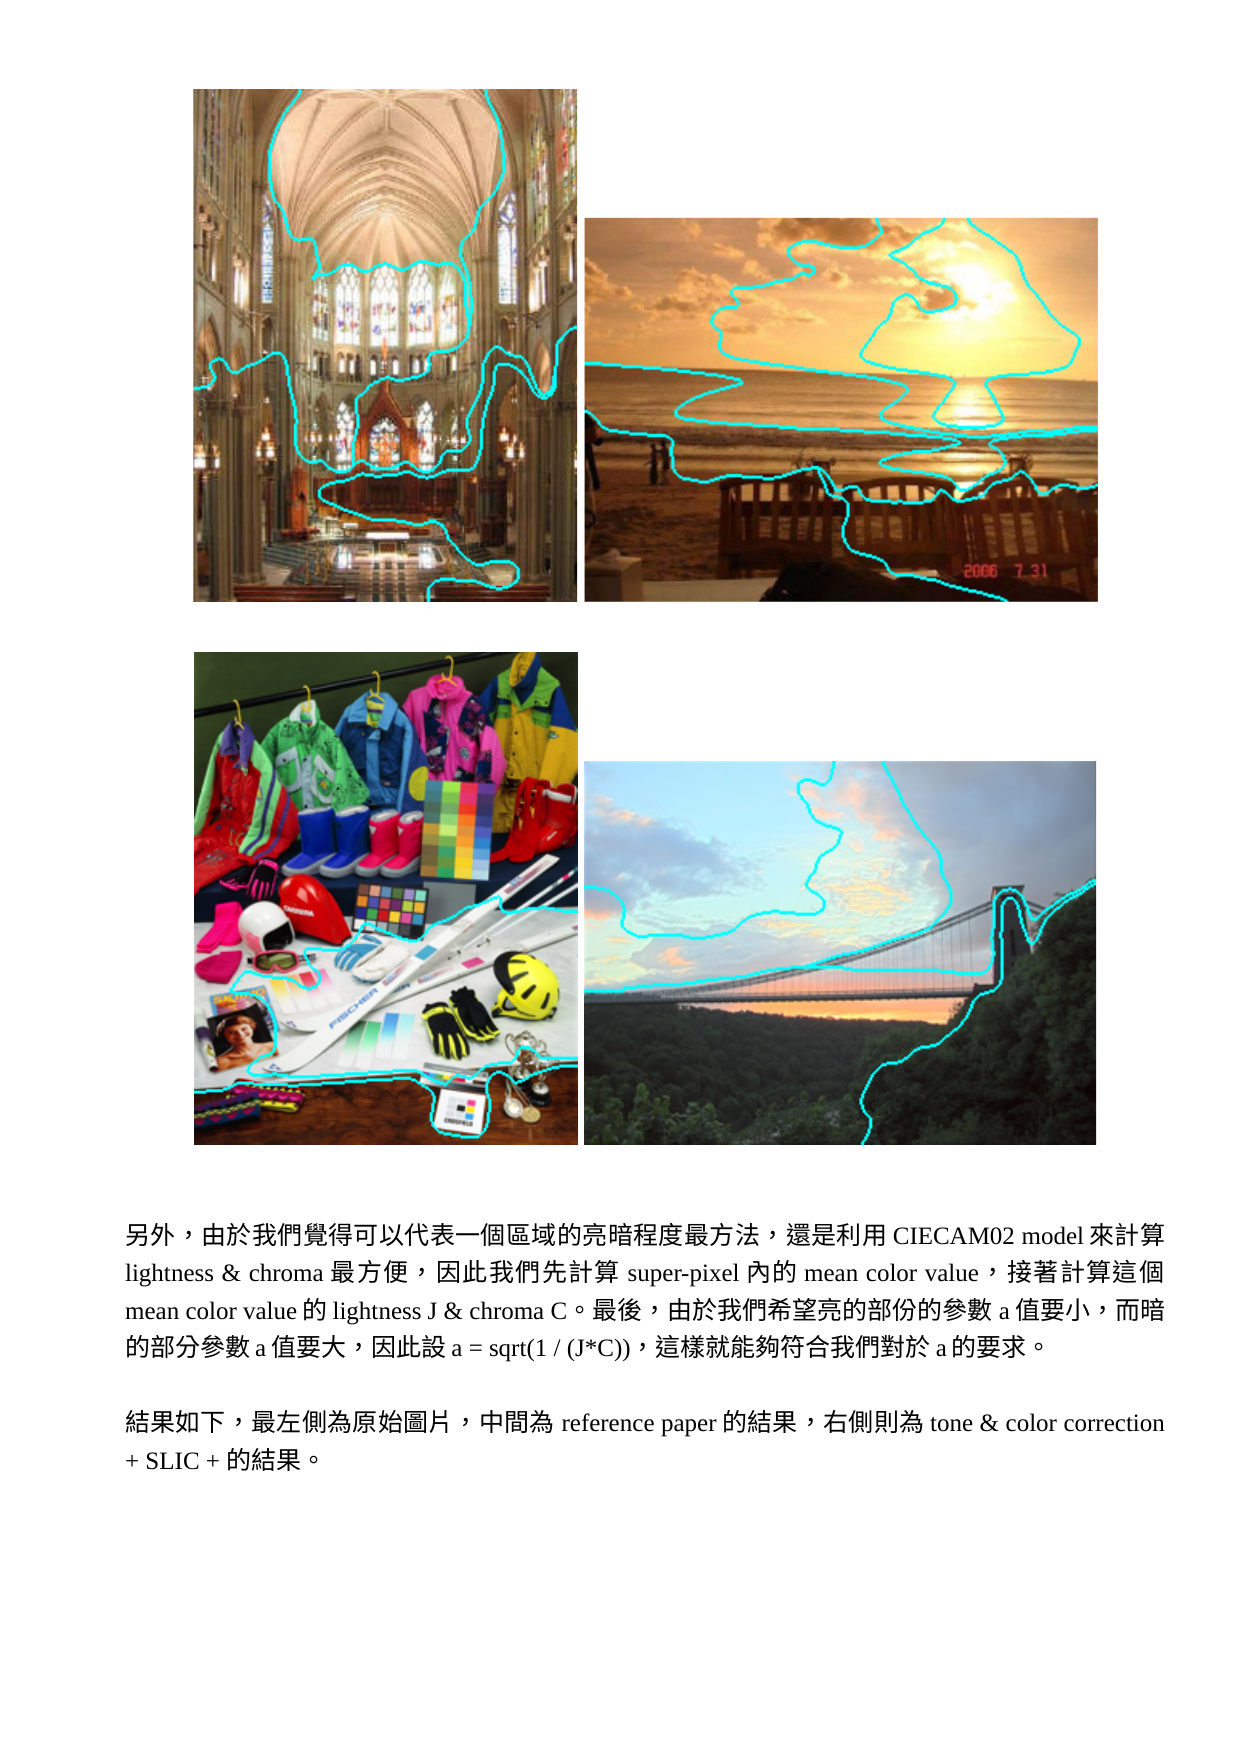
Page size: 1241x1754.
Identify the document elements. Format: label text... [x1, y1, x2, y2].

picture [584, 761, 1097, 1145]
picture [193, 89, 578, 602]
text 另外，由於我們覺得可以代表一個區域的亮暗程度最方法，還是利用CIECAM02 model來計算lightness & chroma最方便，因此我們先計算super-pixel內的mean color value，接著計算這個mean color value的lightness J & chroma C。最後，由於我們希望亮的部份的參數a值要小，而暗的部分參數a值要大，因此設a = sqrt(1 / (J*C))，這樣就能夠符合我們對於a的要求。 [125, 1214, 1165, 1364]
text 結果如下，最左側為原始圖片，中間為reference paper的結果，右側則為tone & color correction + SLIC + 的結果。 [125, 1402, 1165, 1477]
picture [194, 652, 578, 1145]
picture [585, 218, 1097, 601]
